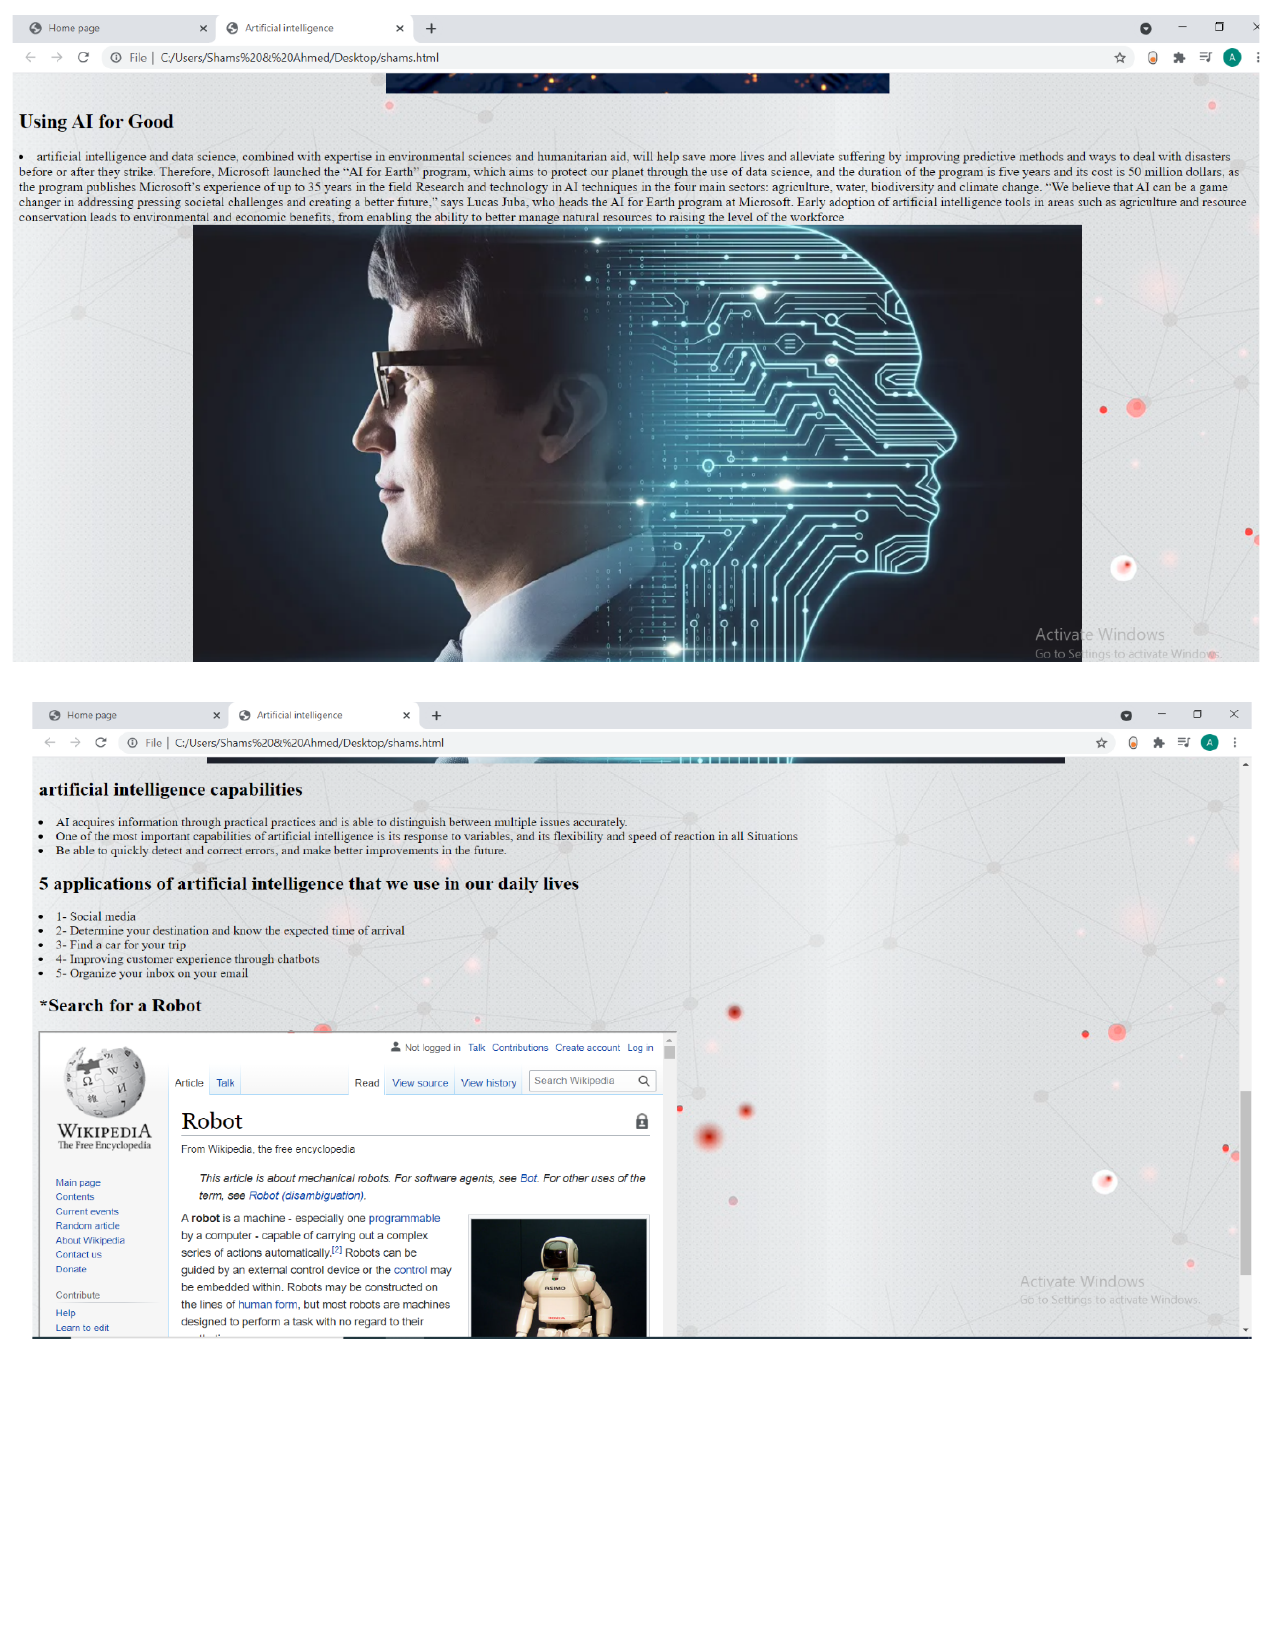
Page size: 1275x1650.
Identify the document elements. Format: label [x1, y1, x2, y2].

picture [12, 15, 1260, 662]
picture [32, 702, 1252, 1339]
